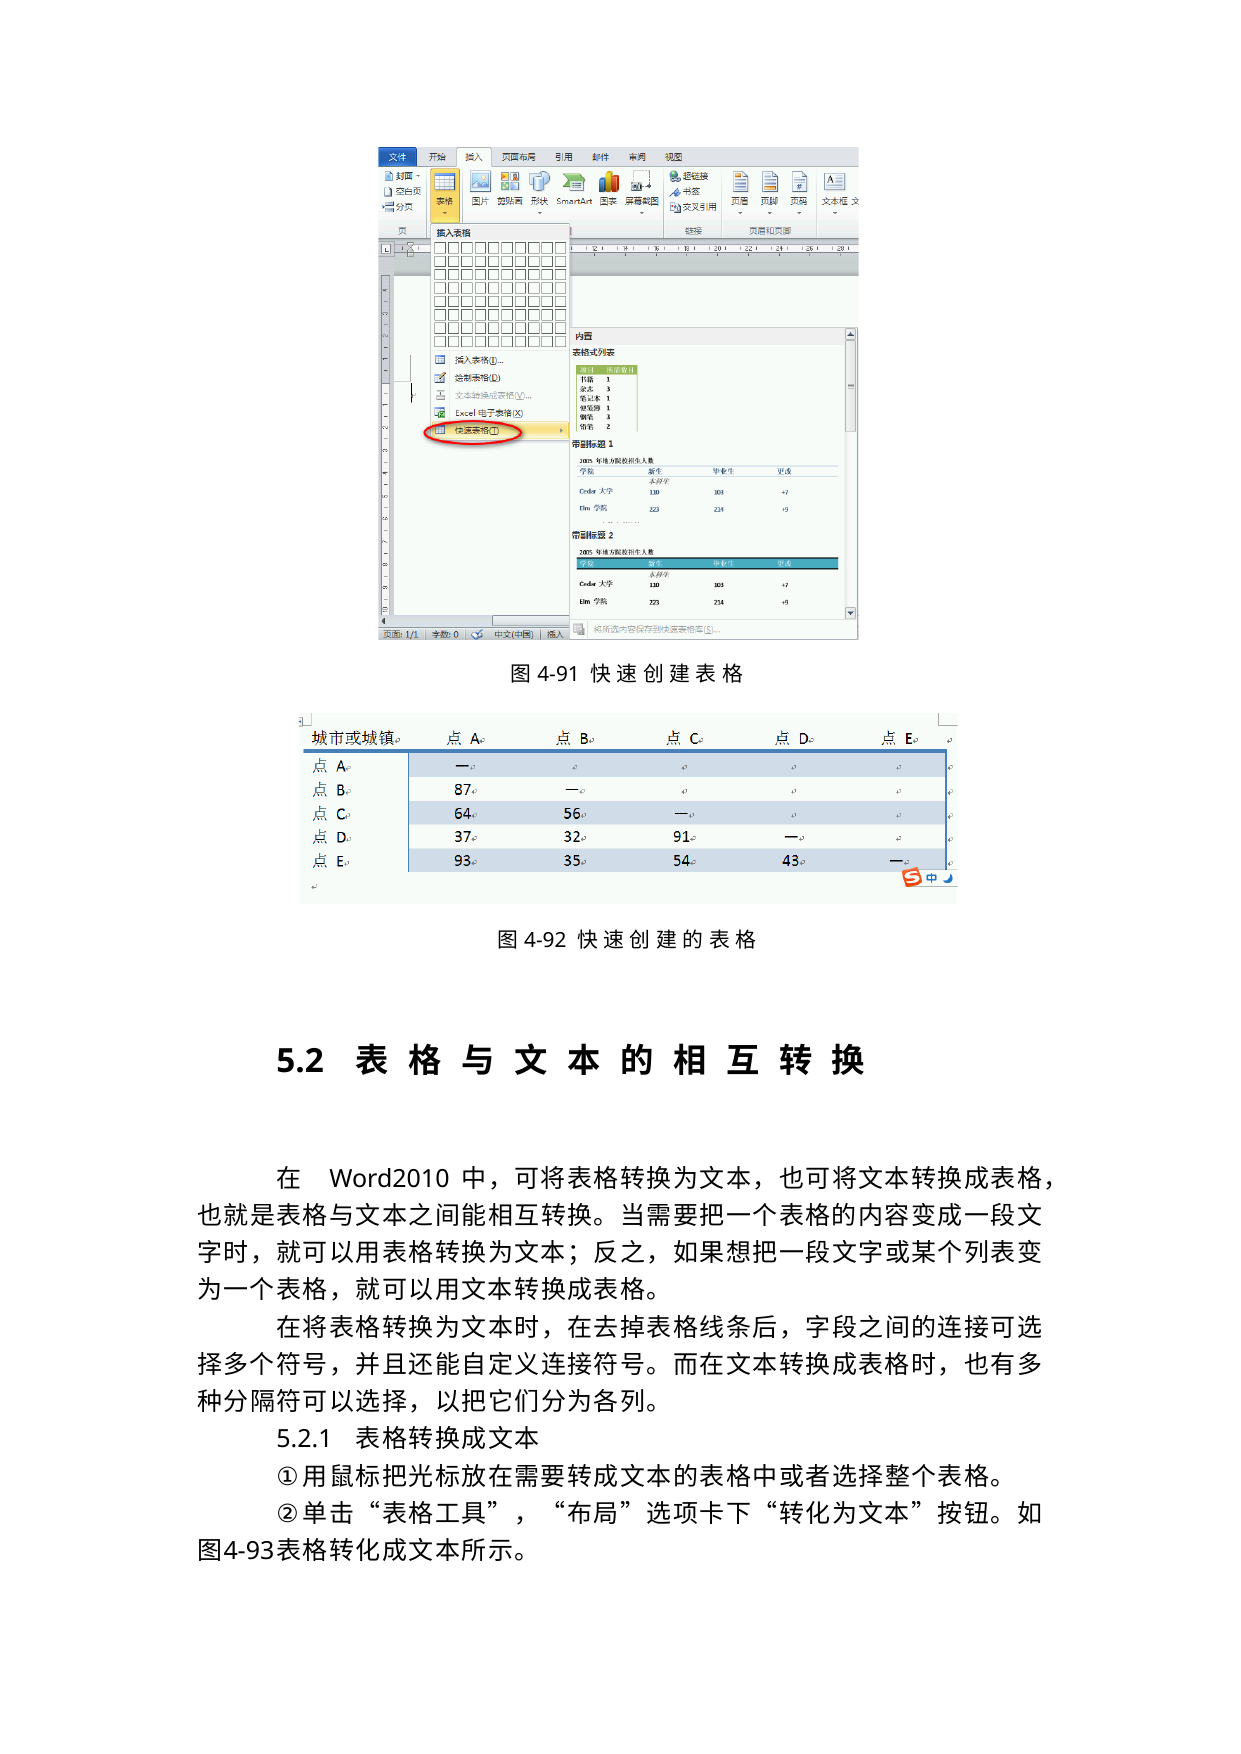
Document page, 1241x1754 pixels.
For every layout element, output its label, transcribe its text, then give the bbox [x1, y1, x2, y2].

text 在 Word2010 中，可将表格转换为文本，也可将文本转换成表格，也就是表格与文本之间能相互转换。当需要把一个表格的内容变成一段文字时，就可以用表格转换为文本；反之，如果想把一段文字或某个列表变为一个表格，就可以用文本转换成表格。 [197, 1158, 1043, 1307]
subtitle 5.2 表格与文本的相互转换 [197, 1021, 1043, 1096]
picture [298, 713, 958, 904]
table_cell 图4-92快速创建的表格 [186, 697, 1074, 957]
list 单击“表格工具”，“布局”选项卡下“转化为文本”按钮。如图4-93表格转化成文本所示。 [197, 1493, 1043, 1567]
picture [378, 147, 859, 640]
text 在将表格转换为文本时，在去掉表格线条后，字段之间的连接可选择多个符号，并且还能自定义连接符号。而在文本转换成表格时，也有多种分隔符可以选择，以把它们分为各列。 [197, 1307, 1043, 1418]
text 5.2.1表格转换成文本 [250, 1418, 1043, 1456]
table_header 图4-91快速创建表格 [186, 133, 1074, 697]
list 用鼠标把光标放在需要转成文本的表格中或者选择整个表格。 [197, 1456, 1043, 1493]
